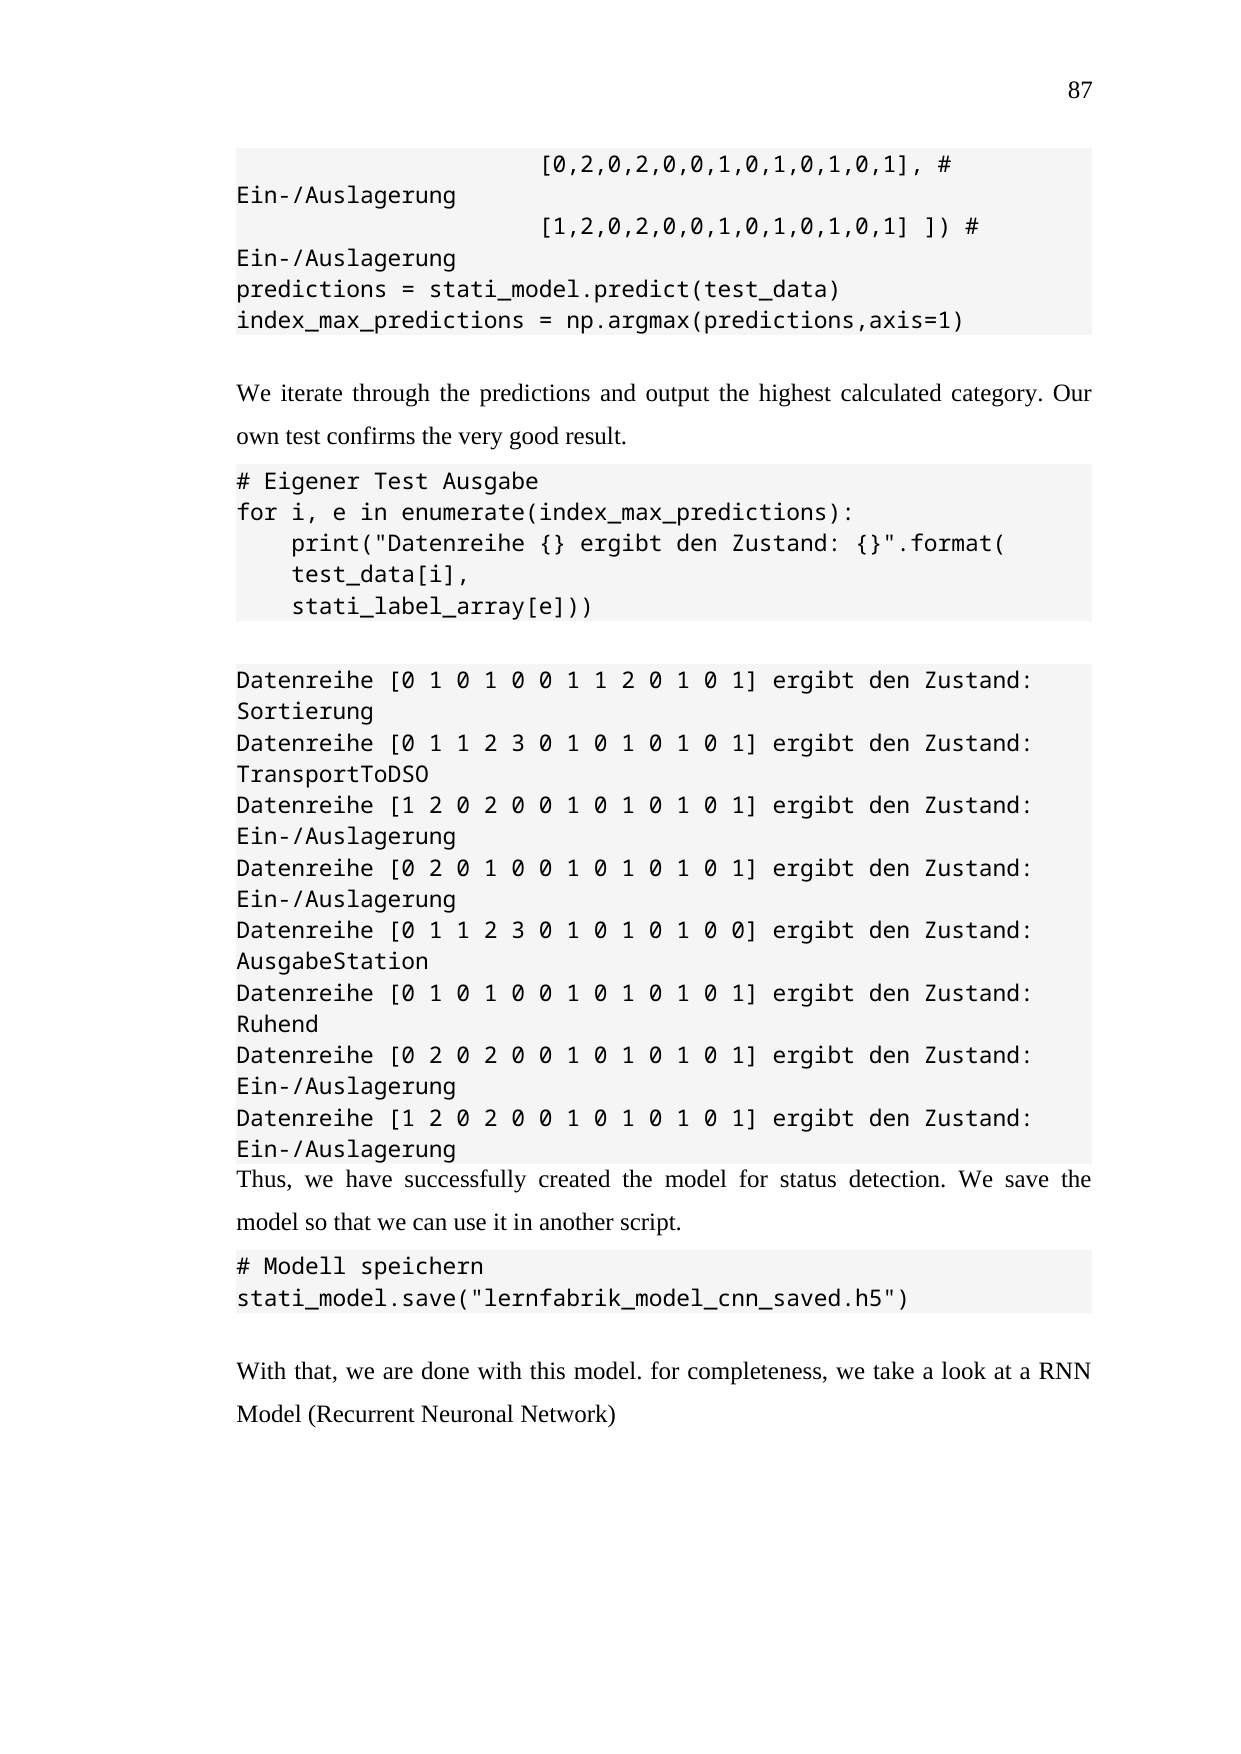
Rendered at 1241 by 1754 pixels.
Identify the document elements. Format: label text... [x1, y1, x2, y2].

text With that, we are done with this model. for completeness, we take a look at a RNN Model (Recurrent Neuronal Network) [236, 1356, 1092, 1428]
text Thus, we have successfully created the model for status detection. We save the model so that we can use it in another script. [236, 1164, 1092, 1236]
text Datenreihe [0 2 0 1 0 0 1 0 1 0 1 0 1] ergibt den Zustand: Ein-/Auslagerung [236, 851, 1092, 914]
text Datenreihe [1 2 0 2 0 0 1 0 1 0 1 0 1] ergibt den Zustand: Ein-/Auslagerung [236, 1101, 1092, 1164]
text Datenreihe [0 1 1 2 3 0 1 0 1 0 1 0 0] ergibt den Zustand: AusgabeStation [236, 914, 1092, 976]
text # Eigener Test Ausgabe for i, e in enumerate(index_max_predictions): print("Datenreihe {} ergibt den Zustand: {}".format( test_data[i], stati_label_array[e])) [236, 464, 1092, 621]
text # Modell speichern stati_model.save("lernfabrik_model_cnn_saved.h5") [236, 1250, 1092, 1313]
text Datenreihe [0 1 0 1 0 0 1 0 1 0 1 0 1] ergibt den Zustand: Ruhend [236, 976, 1092, 1039]
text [236, 148, 1092, 335]
text Datenreihe [1 2 0 2 0 0 1 0 1 0 1 0 1] ergibt den Zustand: Ein-/Auslagerung [236, 789, 1092, 851]
text Datenreihe [0 1 0 1 0 0 1 1 2 0 1 0 1] ergibt den Zustand: Sortierung [236, 664, 1092, 726]
text We iterate through the predictions and output the highest calculated category. Our own test confirms the very good result. [236, 378, 1092, 450]
text Datenreihe [0 2 0 2 0 0 1 0 1 0 1 0 1] ergibt den Zustand: Ein-/Auslagerung [236, 1039, 1092, 1101]
text Datenreihe [0 1 1 2 3 0 1 0 1 0 1 0 1] ergibt den Zustand: TransportToDSO [236, 726, 1092, 789]
